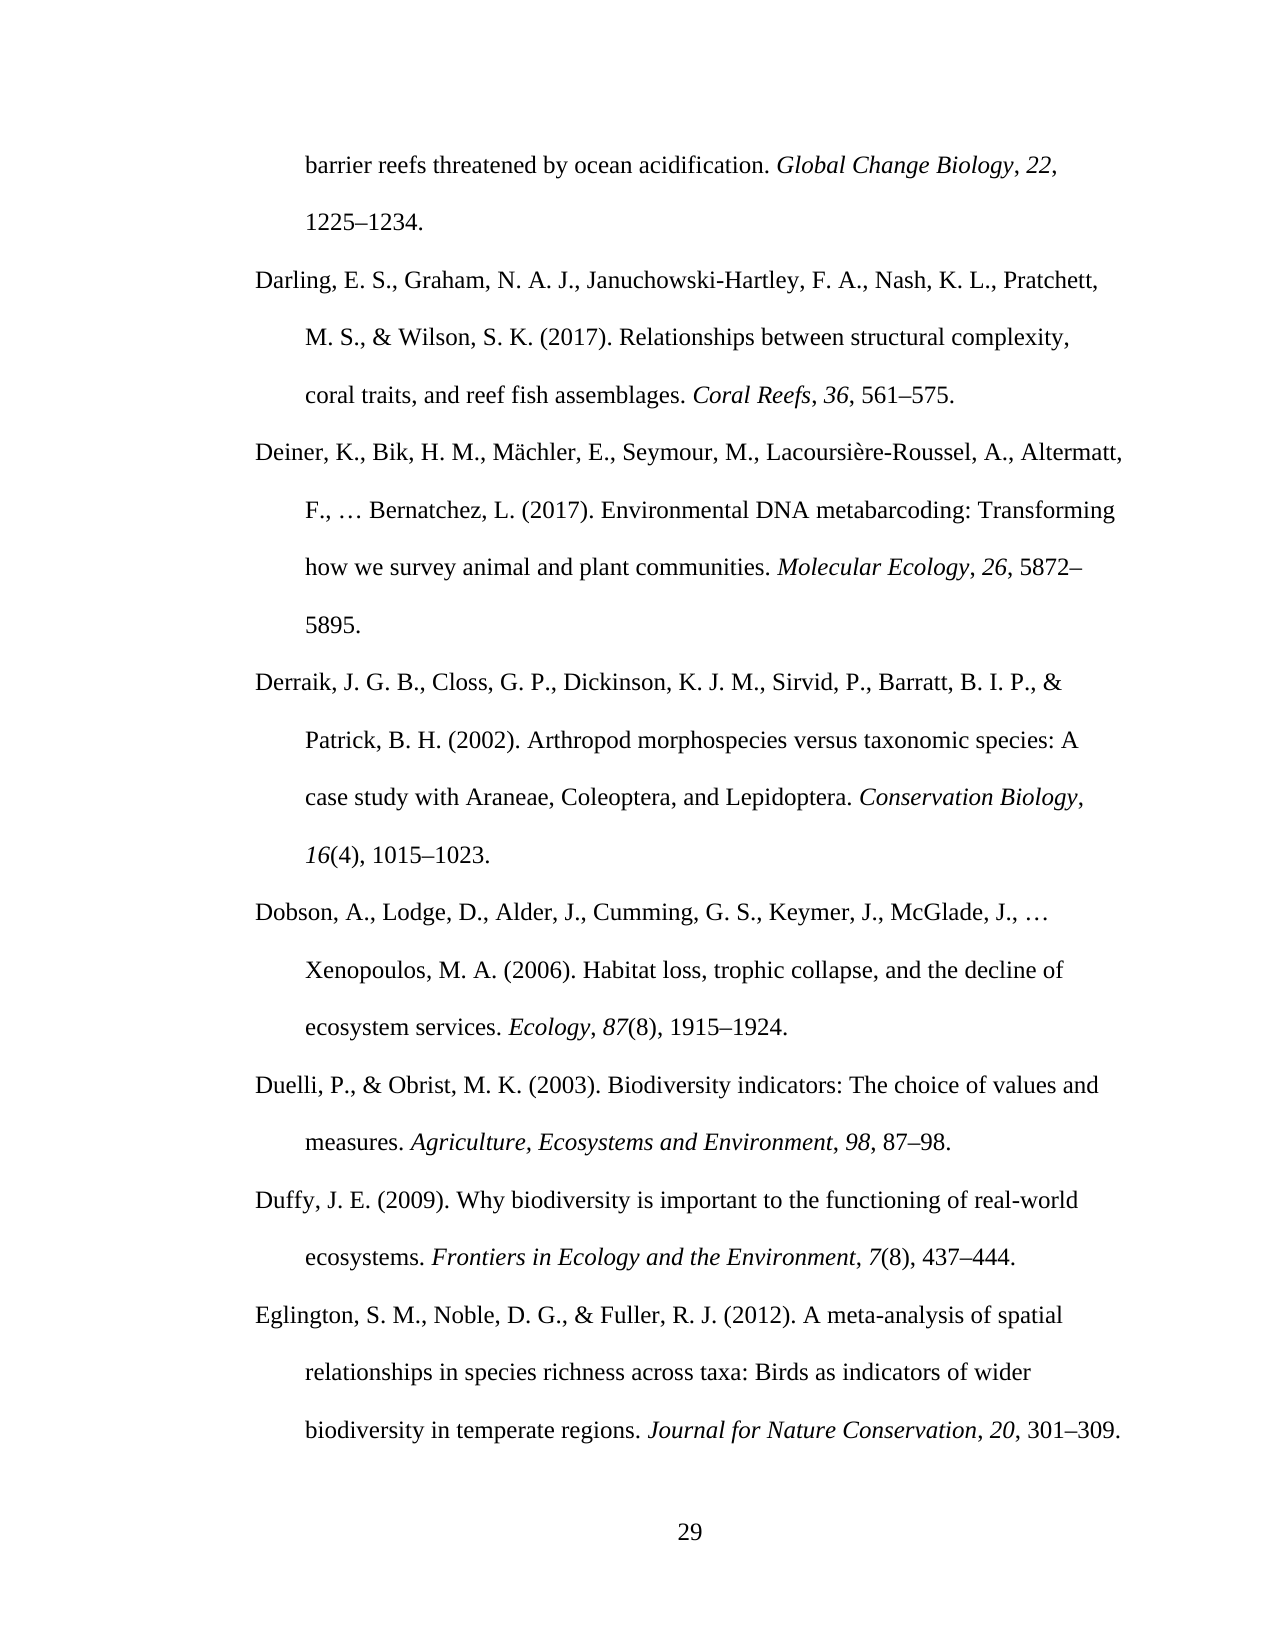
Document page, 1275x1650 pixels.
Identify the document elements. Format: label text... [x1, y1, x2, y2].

text Darling, E. S., Graham, N. A. J., Januchowski-Hartley, F. A., Nash, K. L., Pratchett, M. S., & Wilson, S. K. (2017). Relationships between structural complexity, coral traits, and reef fish assemblages. Coral Reefs, 36, 561–575. [255, 265, 1125, 409]
text Deiner, K., Bik, H. M., Mächler, E., Seymour, M., Lacoursière-Roussel, A., Altermatt, F., … Bernatchez, L. (2017). Environmental DNA metabarcoding: Transforming how we survey animal and plant communities. Molecular Ecology, 26, 5872–5895. [255, 437, 1125, 639]
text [255, 150, 1125, 236]
text Duelli, P., & Obrist, M. K. (2003). Biodiversity indicators: The choice of values and measures. Agriculture, Ecosystems and Environment, 98, 87–98. [255, 1070, 1125, 1156]
text Derraik, J. G. B., Closs, G. P., Dickinson, K. J. M., Sirvid, P., Barratt, B. I. P., & Patrick, B. H. (2002). Arthropod morphospecies versus taxonomic species: A case study with Araneae, Coleoptera, and Lepidoptera. Conservation Biology, 16(4), 1015–1023. [255, 667, 1125, 869]
text Duffy, J. E. (2009). Why biodiversity is important to the functioning of real-world ecosystems. Frontiers in Ecology and the Environment, 7(8), 437–444. [255, 1185, 1125, 1271]
text Dobson, A., Lodge, D., Alder, J., Cumming, G. S., Keymer, J., McGlade, J., … Xenopoulos, M. A. (2006). Habitat loss, trophic collapse, and the decline of ecosystem services. Ecology, 87(8), 1915–1924. [255, 897, 1125, 1041]
text Eglington, S. M., Noble, D. G., & Fuller, R. J. (2012). A meta-analysis of spatial relationships in species richness across taxa: Birds as indicators of wider biodiversity in temperate regions. Journal for Nature Conservation, 20, 301–309. [255, 1300, 1125, 1444]
